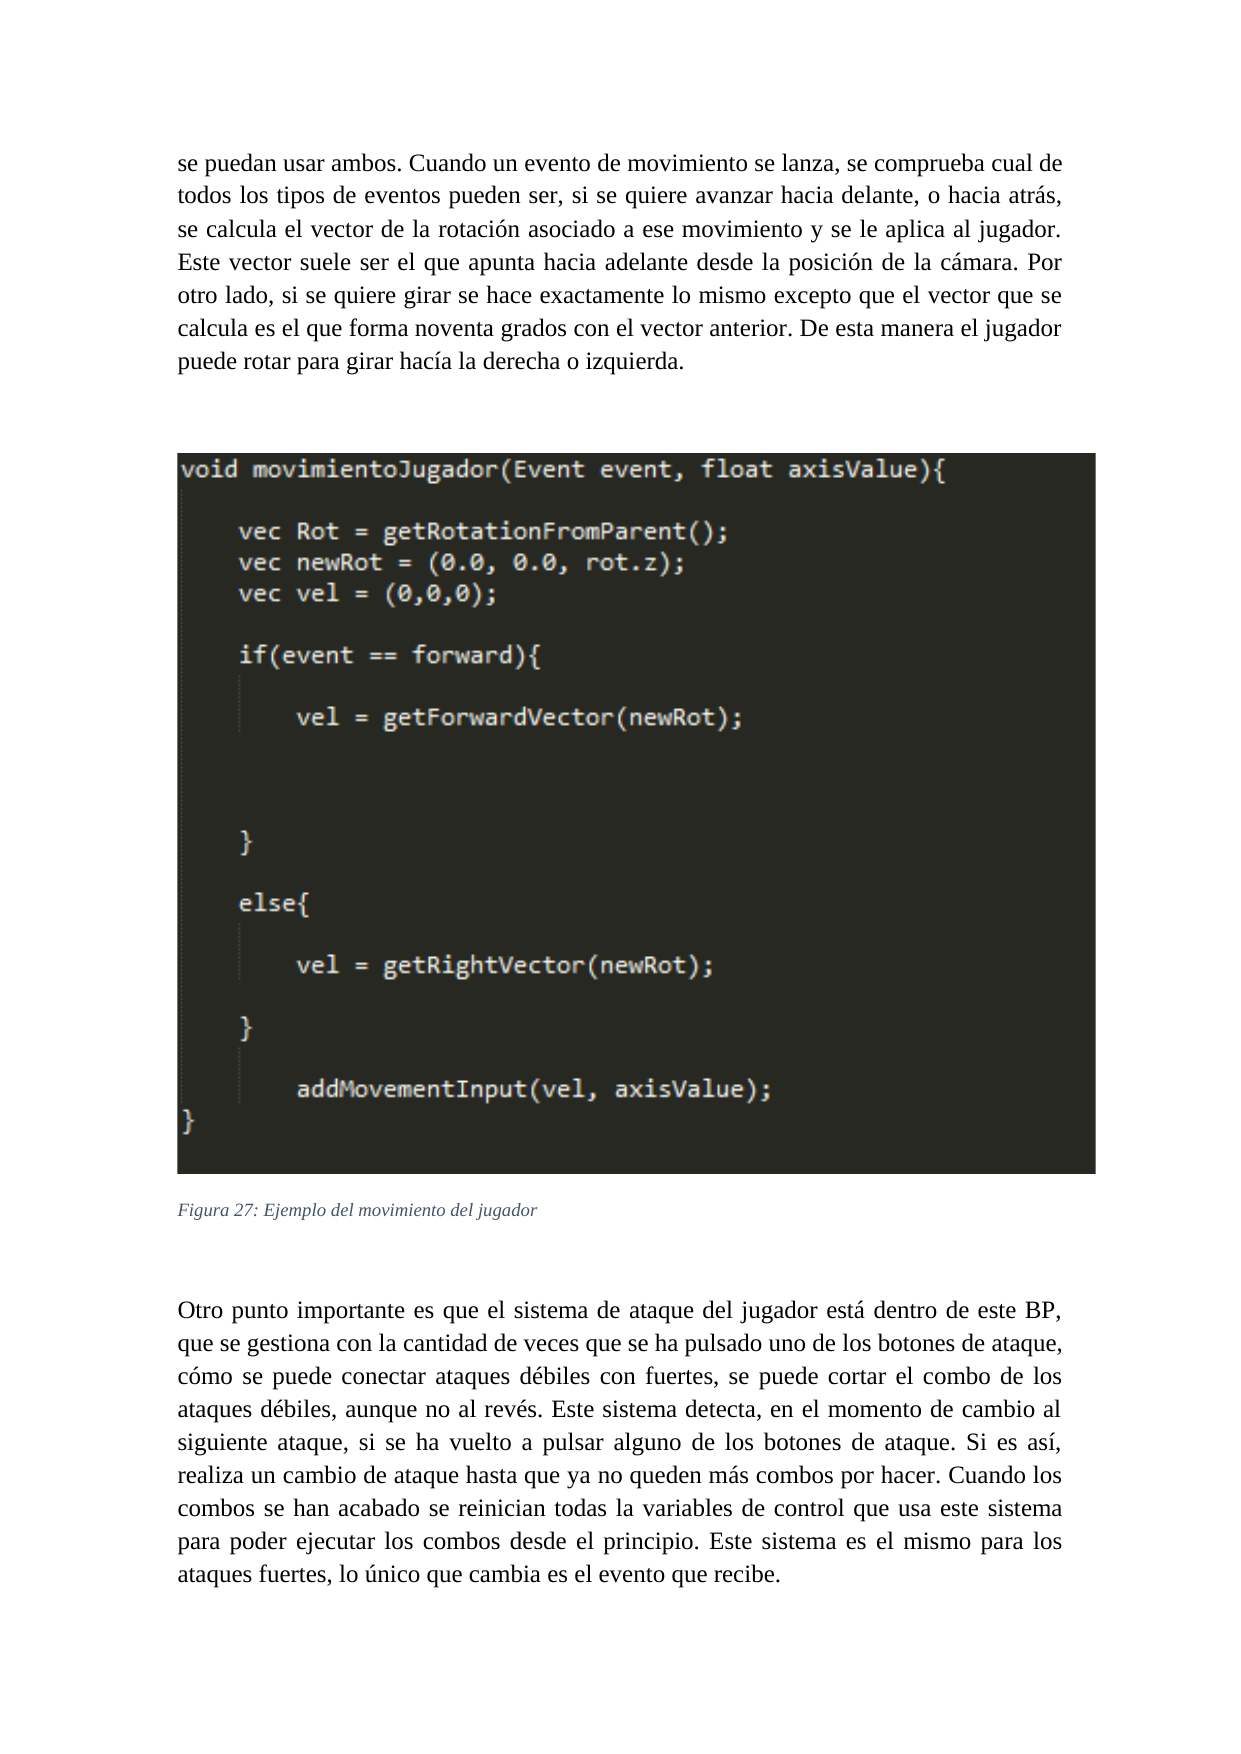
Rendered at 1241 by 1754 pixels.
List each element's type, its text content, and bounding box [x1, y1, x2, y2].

picture [177, 453, 1096, 1174]
text Otro punto importante es que el sistema de ataque del jugador está dentro de este BP, que se gestiona con la cantidad de veces que se ha pulsado uno de los botones de ataque, cómo se puede conectar ataques débiles con fuertes, se puede cortar el combo de los ataques débiles, aunque no al revés. Este sistema detecta, en el momento de cambio al siguiente ataque, si se ha vuelto a pulsar alguno de los botones de ataque. Si es así, realiza un cambio de ataque hasta que ya no queden más combos por hacer. Cuando los combos se han acabado se reinician todas la variables de control que usa este sistema para poder ejecutar los combos desde el principio. Este sistema es el mismo para los ataques fuertes, lo único que cambia es el evento que recibe. [177, 1295, 1063, 1588]
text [177, 148, 1063, 374]
